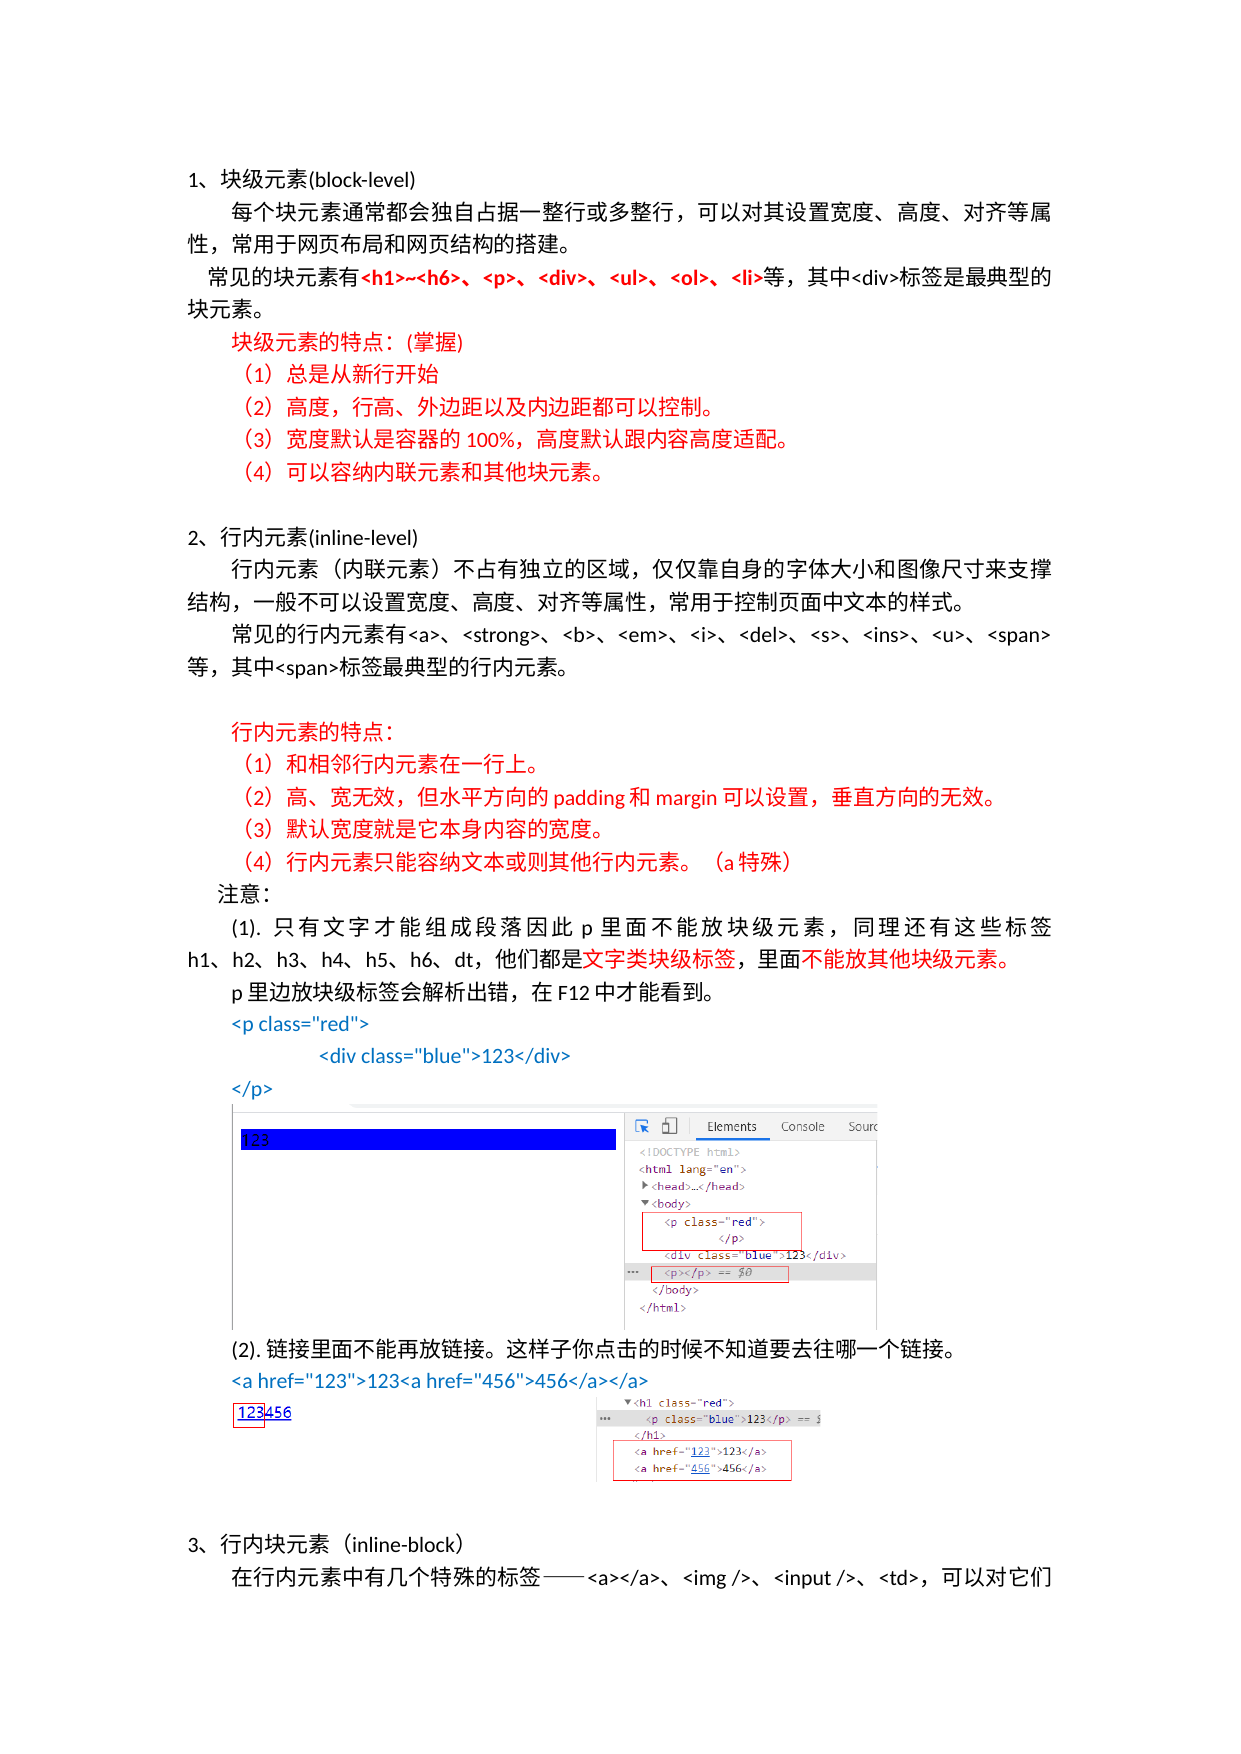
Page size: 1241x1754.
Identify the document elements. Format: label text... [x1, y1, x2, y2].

list <div class="blue">123</div> [187, 1039, 1053, 1072]
list （1）和相邻行内元素在一行上。 [187, 747, 1053, 779]
list （3）宽度默认是容器的100%，高度默认跟内容高度适配。 [187, 422, 1053, 454]
list 块级元素的特点：(掌握) [187, 324, 1053, 357]
list 每个块元素通常都会独自占据一整行或多整行，可以对其设置宽度、高度、对齐等属性，常用于网页布局和网页结构的搭建。 [187, 194, 1053, 259]
picture [231, 1104, 878, 1330]
list 常见的行内元素有<a>、<strong>、<b>、<em>、<i>、<del>、<s>、<ins>、<u>、<span>等，其中<span>标签最典型的行内元素。 [187, 617, 1053, 682]
list 行内元素的特点： [187, 714, 1053, 747]
list (2). 链接里面不能再放链接。这样子你点击的时候不知道要去往哪一个链接。 [187, 1332, 1053, 1364]
list （2）高、宽无效，但水平方向的padding和margin可以设置，垂直方向的无效。 [187, 779, 1053, 812]
list 注意： [187, 877, 1053, 909]
list 1、块级元素(block-level) [187, 162, 1053, 194]
list （3）默认宽度就是它本身内容的宽度。 [187, 812, 1053, 844]
list <a href="123">123<a href="456">456</a></a> [187, 1364, 1053, 1397]
list 3、行内块元素（inline-block） [187, 1527, 1053, 1559]
list (1). 只有文字才能组成段落因此p里面不能放块级元素，同理还有这些标签h1、h2、h3、h4、h5、h6、dt，他们都是文字类块级标签，里面不能放其他块级元素。 [187, 909, 1053, 974]
picture [231, 1397, 821, 1482]
list 行内元素（内联元素）不占有独立的区域，仅仅靠自身的字体大小和图像尺寸来支撑结构，一般不可以设置宽度、高度、对齐等属性，常用于控制页面中文本的样式。 [187, 552, 1053, 617]
list 2、行内元素(inline-level) [187, 519, 1053, 552]
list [187, 1559, 1053, 1592]
list （2）高度，行高、外边距以及内边距都可以控制。 [187, 389, 1053, 422]
list （4）行内元素只能容纳文本或则其他行内元素。（a特殊） [187, 844, 1053, 877]
list （4）可以容纳内联元素和其他块元素。 [187, 454, 1053, 487]
list p里边放块级标签会解析出错，在F12中才能看到。 [187, 974, 1053, 1007]
list （1）总是从新行开始 [187, 357, 1053, 389]
list <p class="red"> [187, 1007, 1053, 1039]
list </p> [187, 1072, 1053, 1104]
list 常见的块元素有<h1>~<h6>、<p>、<div>、<ul>、<ol>、<li>等，其中<div>标签是最典型的块元素。 [187, 259, 1053, 324]
